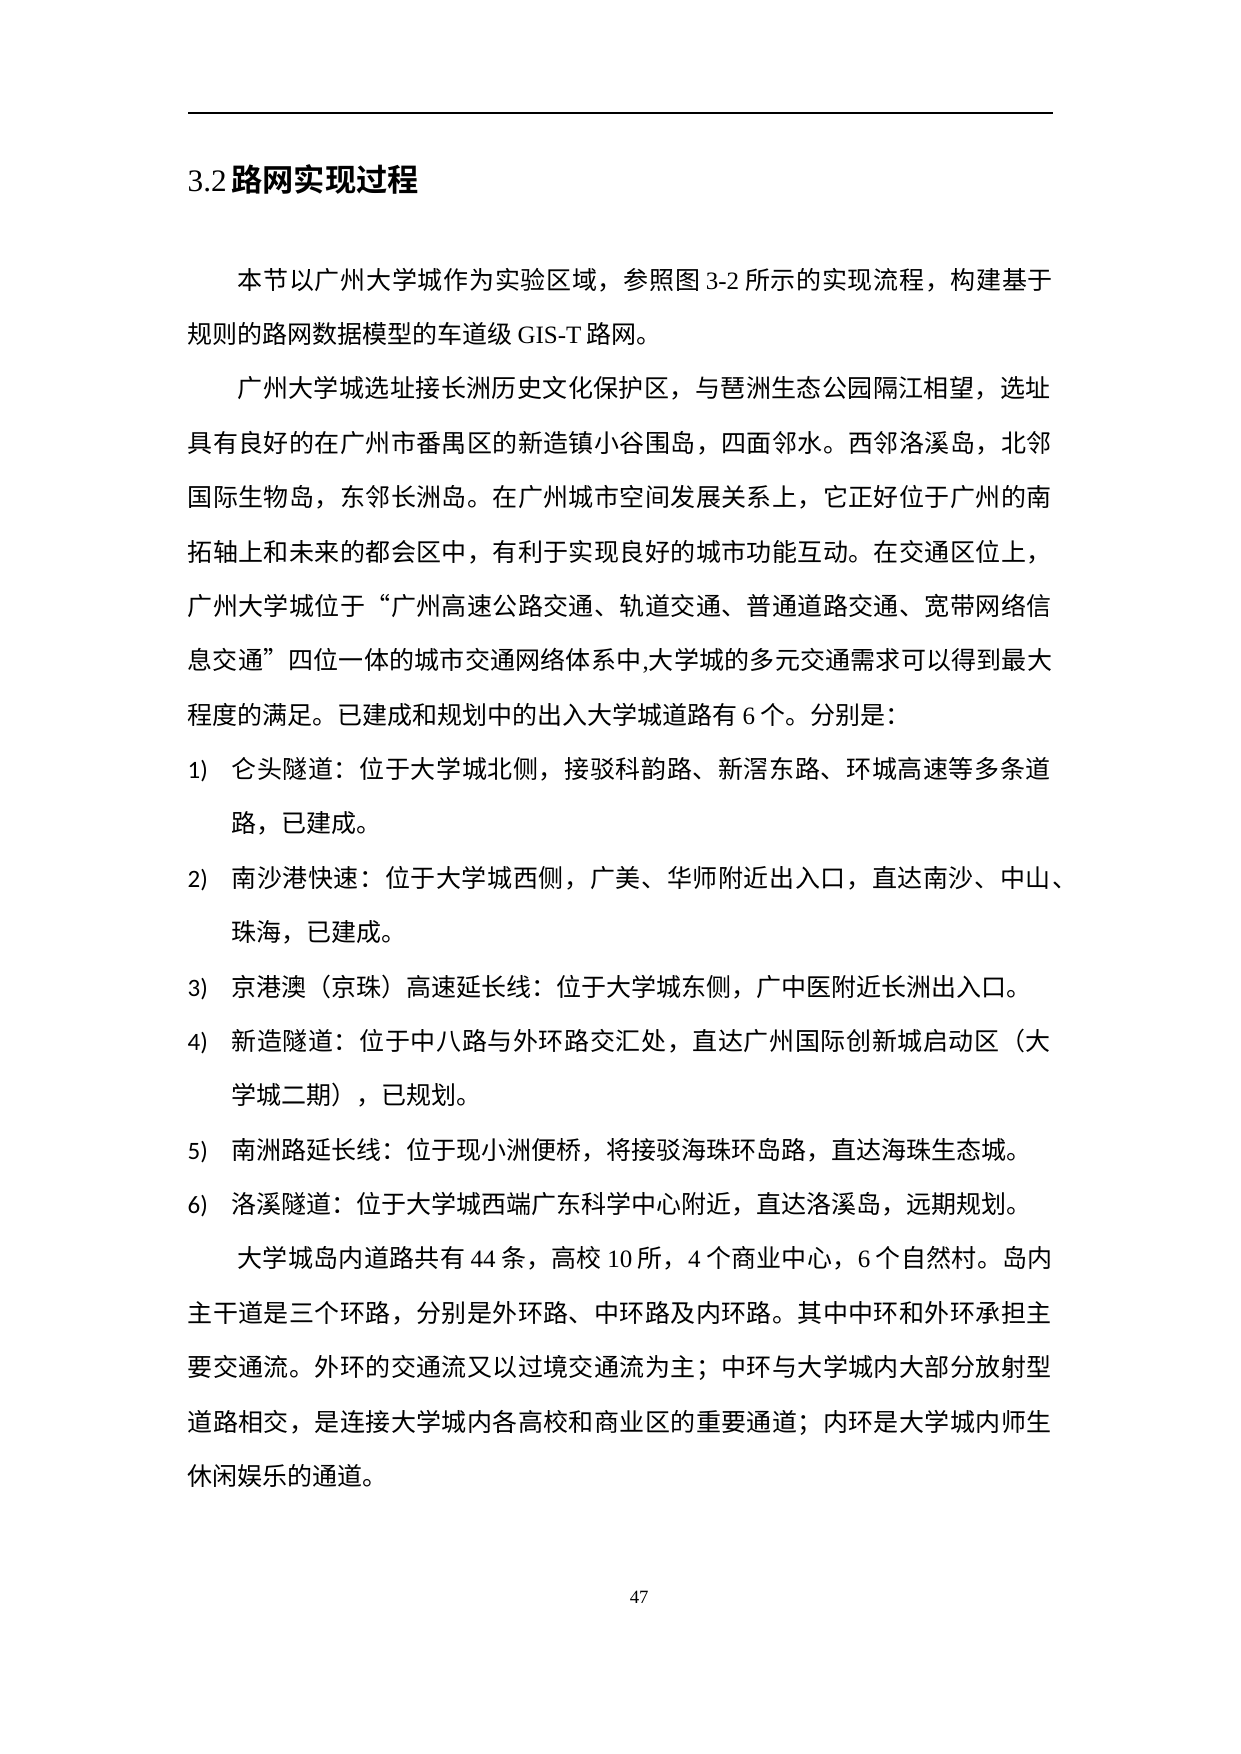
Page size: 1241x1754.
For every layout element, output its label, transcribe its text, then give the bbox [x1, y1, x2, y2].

list 洛溪隧道：位于大学城西端广东科学中心附近，直达洛溪岛，远期规划。 [187, 1184, 1053, 1221]
list 南洲路延长线：位于现小洲便桥，将接驳海珠环岛路，直达海珠生态城。 [187, 1130, 1053, 1166]
text 大学城岛内道路共有44条，高校10所，4个商业中心，6个自然村。岛内主干道是三个环路，分别是外环路、中环路及内环路。其中中环和外环承担主要交通流。外环的交通流又以过境交通流为主；中环与大学城内大部分放射型道路相交，是连接大学城内各高校和商业区的重要通道；内环是大学城内师生休闲娱乐的通道。 [187, 1239, 1053, 1493]
text 路网实现过程 [187, 155, 1053, 200]
list 京港澳（京珠）高速延长线：位于大学城东侧，广中医附近长洲出入口。 [187, 967, 1053, 1003]
list 新造隧道：位于中八路与外环路交汇处，直达广州国际创新城启动区（大学城二期），已规划。 [187, 1021, 1053, 1112]
text 本节以广州大学城作为实验区域，参照图3-2所示的实现流程，构建基于规则的路网数据模型的车道级GIS-T路网。 [187, 260, 1053, 351]
list 仑头隧道：位于大学城北侧，接驳科韵路、新滘东路、环城高速等多条道路，已建成。 [187, 749, 1053, 840]
list 南沙港快速：位于大学城西侧，广美、华师附近出入口，直达南沙、中山、珠海，已建成。 [187, 858, 1053, 949]
text 广州大学城选址接长洲历史文化保护区，与琶洲生态公园隔江相望，选址具有良好的在广州市番禺区的新造镇小谷围岛，四面邻水。西邻洛溪岛，北邻国际生物岛，东邻长洲岛。在广州城市空间发展关系上，它正好位于广州的南拓轴上和未来的都会区中，有利于实现良好的城市功能互动。在交通区位上，广州大学城位于“广州高速公路交通、轨道交通、普通道路交通、宽带网络信息交通”四位一体的城市交通网络体系中,大学城的多元交通需求可以得到最大程度的满足。已建成和规划中的出入大学城道路有6个。分别是： [187, 369, 1053, 731]
